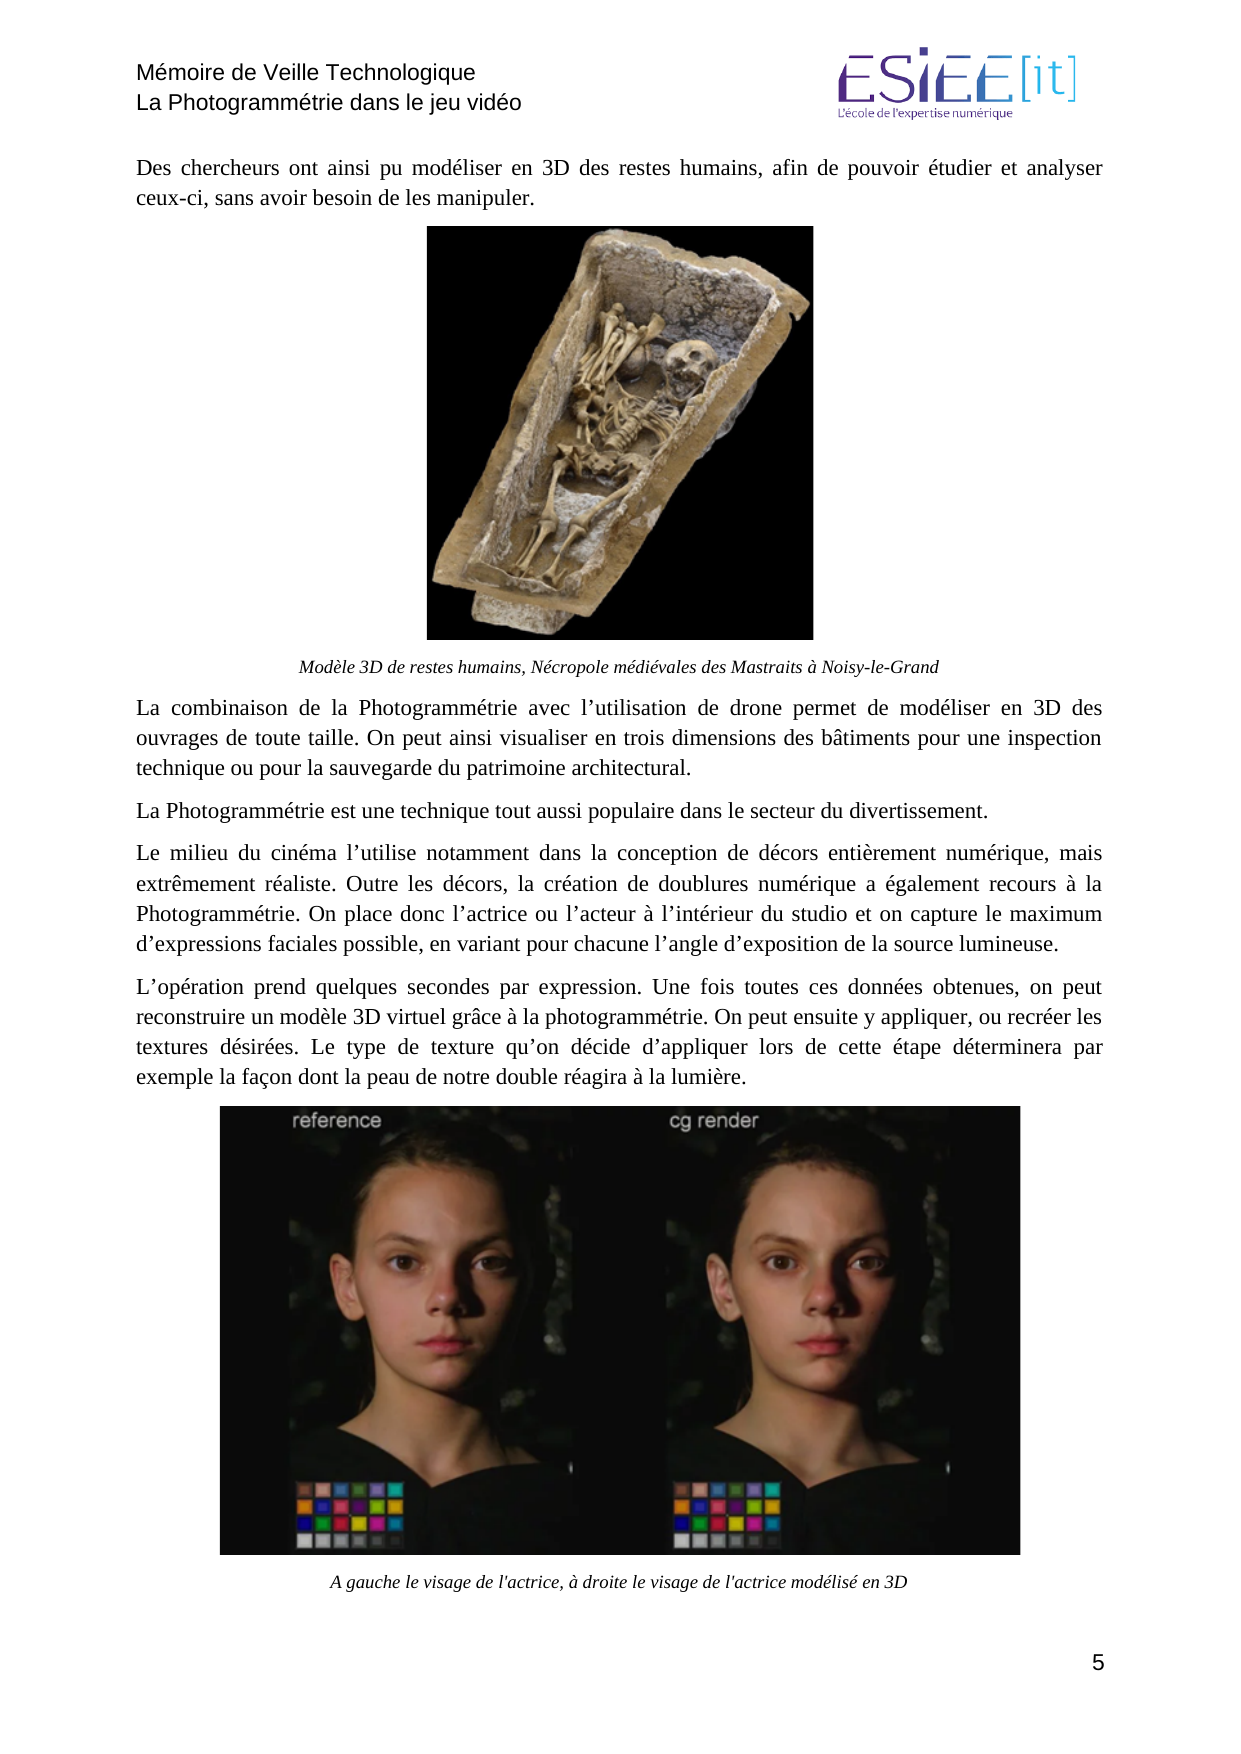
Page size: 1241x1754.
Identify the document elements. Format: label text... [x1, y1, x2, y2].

text Le milieu du cinéma l’utilise notamment dans la conception de décors entièrement numérique, mais extrêmement réaliste. Outre les décors, la création de doublures numérique a également recours à la Photogrammétrie. On place donc l’actrice ou l’acteur à l’intérieur du studio et on capture le maximum d’expressions faciales possible, en variant pour chacune l’angle d’exposition de la source lumineuse. [136, 839, 1104, 956]
text L’opération prend quelques secondes par expression. Une fois toutes ces données obtenues, on peut reconstruire un modèle 3D virtuel grâce à la photogrammétrie. On peut ensuite y appliquer, ou recréer les textures désirées. Le type de texture qu’on décide d’appliquer lors de cette étape déterminera par exemple la façon dont la peau de notre double réagira à la lumière. [136, 973, 1104, 1090]
picture [838, 47, 1075, 120]
text Des chercheurs ont ainsi pu modéliser en 3D des restes humains, afin de pouvoir étudier et analyser ceux-ci, sans avoir besoin de les manipuler. [136, 153, 1104, 210]
picture [426, 226, 814, 640]
text Modèle 3D de restes humains, Nécropole médiévales des Mastraits à Noisy-le-Grand [136, 656, 1104, 678]
text A gauche le visage de l'actrice, à droite le visage de l'actrice modélisé en 3D [136, 1571, 1104, 1593]
picture [219, 1106, 1021, 1555]
text La combinaison de la Photogrammétrie avec l’utilisation de drone permet de modéliser en 3D des ouvrages de toute taille. On peut ainsi visualiser en trois dimensions des bâtiments pour une inspection technique ou pour la sauvegarde du patrimoine architectural. [136, 693, 1104, 780]
text La Photogrammétrie est une technique tout aussi populaire dans le secteur du divertissement. [136, 797, 1104, 823]
